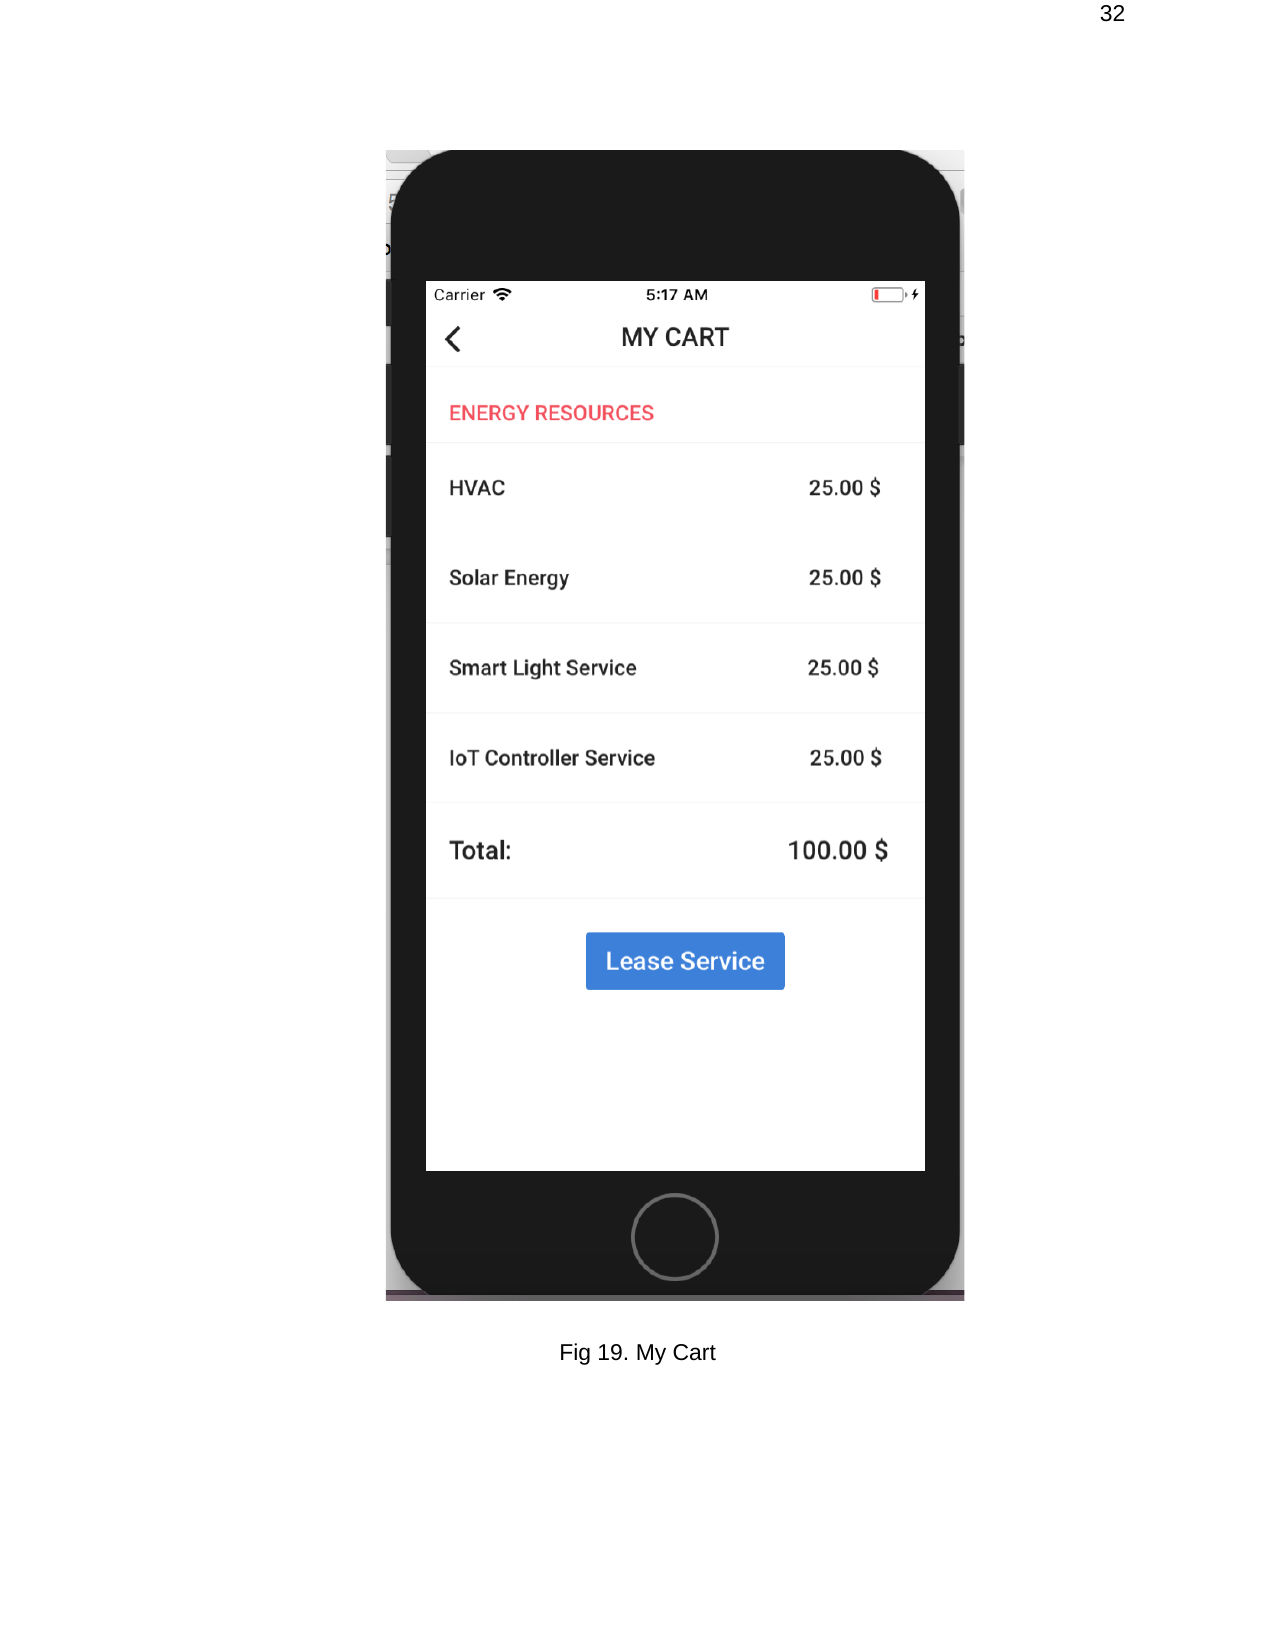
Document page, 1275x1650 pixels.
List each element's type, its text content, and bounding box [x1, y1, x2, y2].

picture [385, 150, 965, 1301]
text Fig 19. My Cart [150, 1339, 1125, 1365]
